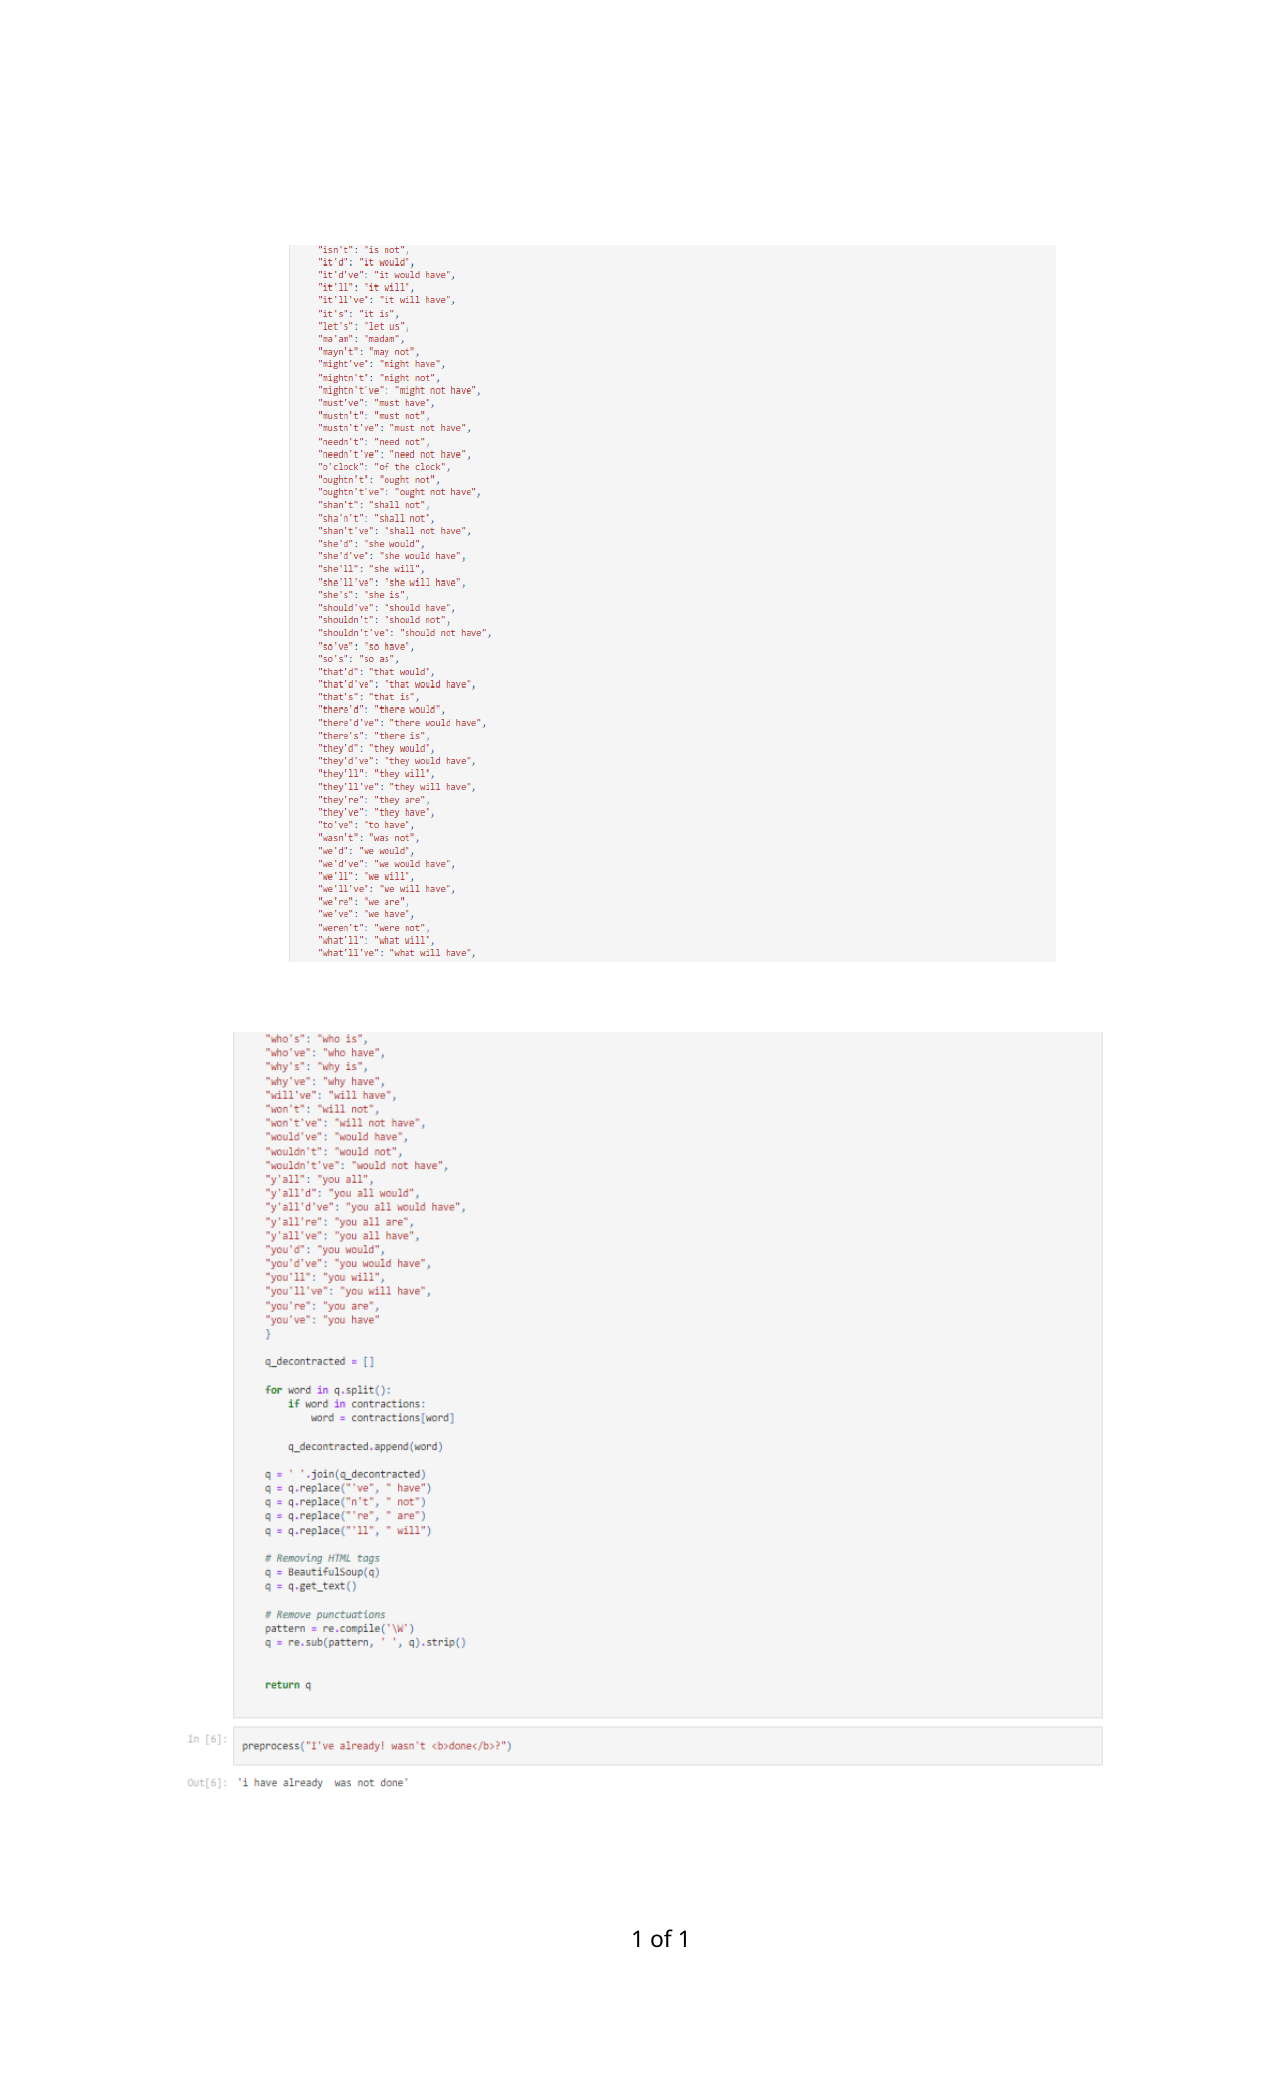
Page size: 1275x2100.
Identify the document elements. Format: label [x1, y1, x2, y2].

picture [156, 1032, 1119, 1799]
picture [219, 245, 1056, 962]
